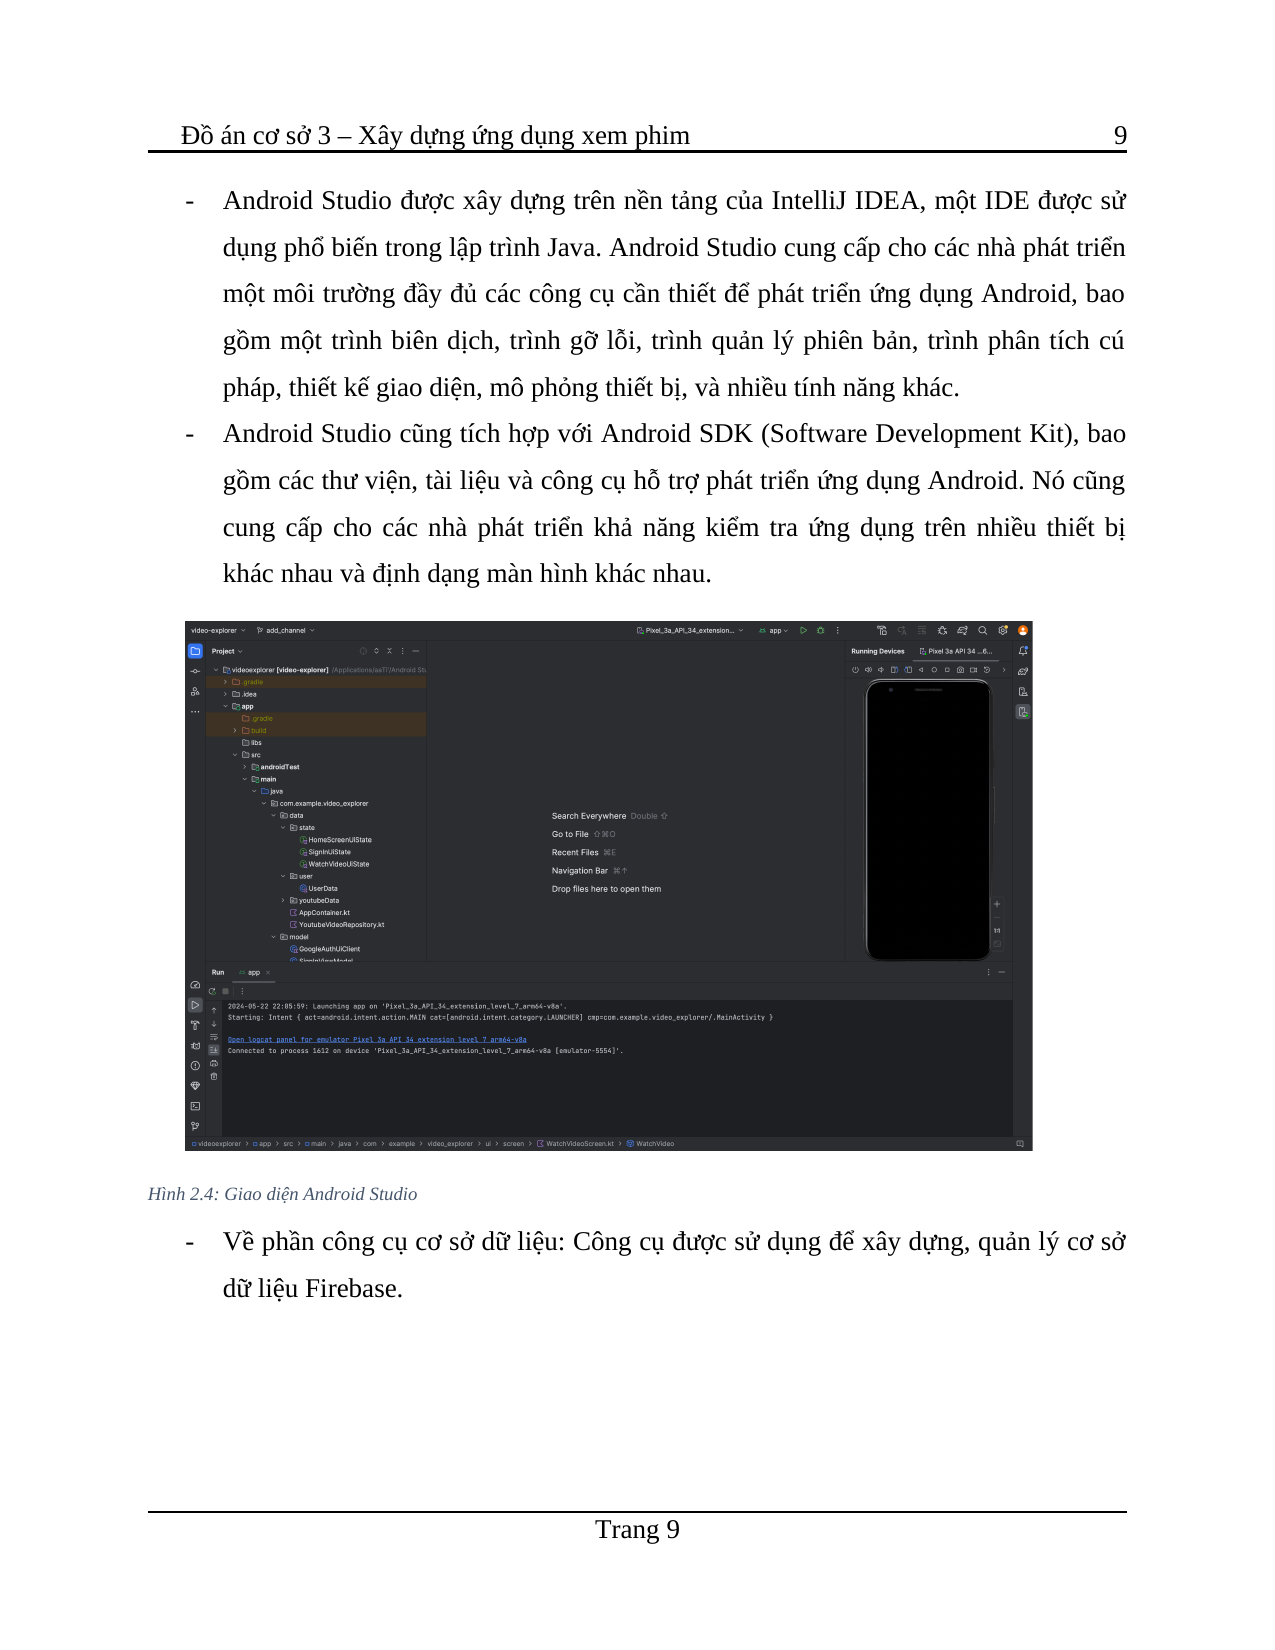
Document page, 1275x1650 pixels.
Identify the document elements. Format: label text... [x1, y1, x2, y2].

list Android Studio được xây dựng trên nền tảng của IntelliJ IDEA, một IDE được sử dụng phổ biến trong lập trình Java. Android Studio cung cấp cho các nhà phát triển một môi trường đầy đủ các công cụ cần thiết để phát triển ứng dụng Android, bao gồm một trình biên dịch, trình gỡ lỗi, trình quản lý phiên bản, trình phân tích cú pháp, thiết kế giao diện, mô phỏng thiết bị, và nhiều tính năng khác. [185, 184, 1127, 402]
picture [185, 621, 1033, 1151]
list Về phần công cụ cơ sở dữ liệu: Công cụ được sử dụng để xây dựng, quản lý cơ sở dữ liệu Firebase. [185, 1225, 1127, 1303]
list Android Studio cũng tích hợp với Android SDK (Software Development Kit), bao gồm các thư viện, tài liệu và công cụ hỗ trợ phát triển ứng dụng Android. Nó cũng cung cấp cho các nhà phát triển khả năng kiểm tra ứng dụng trên nhiều thiết bị khác nhau và định dạng màn hình khác nhau. [185, 418, 1127, 589]
